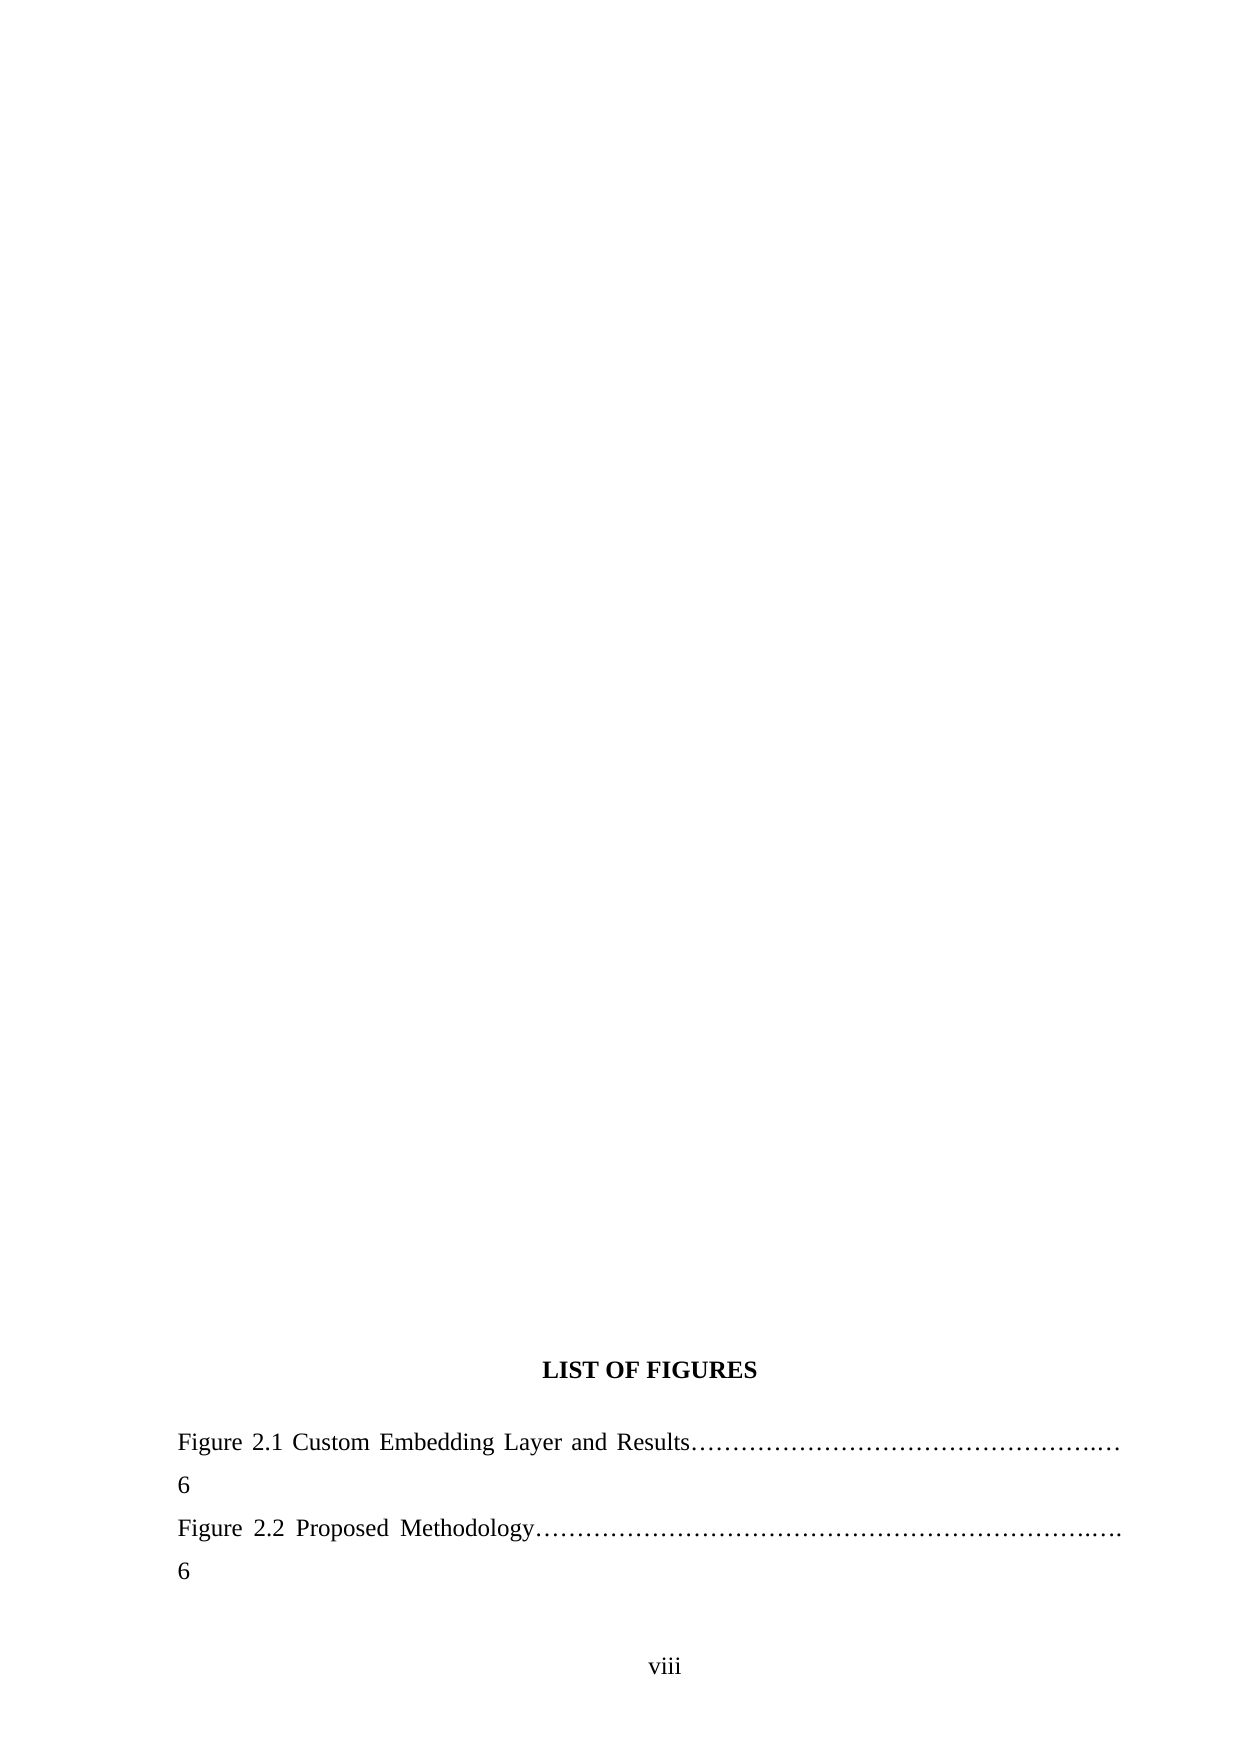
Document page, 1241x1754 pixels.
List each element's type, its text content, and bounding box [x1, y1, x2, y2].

text Figure 2.1 Custom Embedding Layer and Results………………………………………….… 6 [177, 1427, 1122, 1499]
text Figure 2.2 Proposed Methodology………………………………………………………….…. 6 [177, 1513, 1122, 1585]
subtitle LIST OF FIGURES [177, 1355, 1122, 1384]
